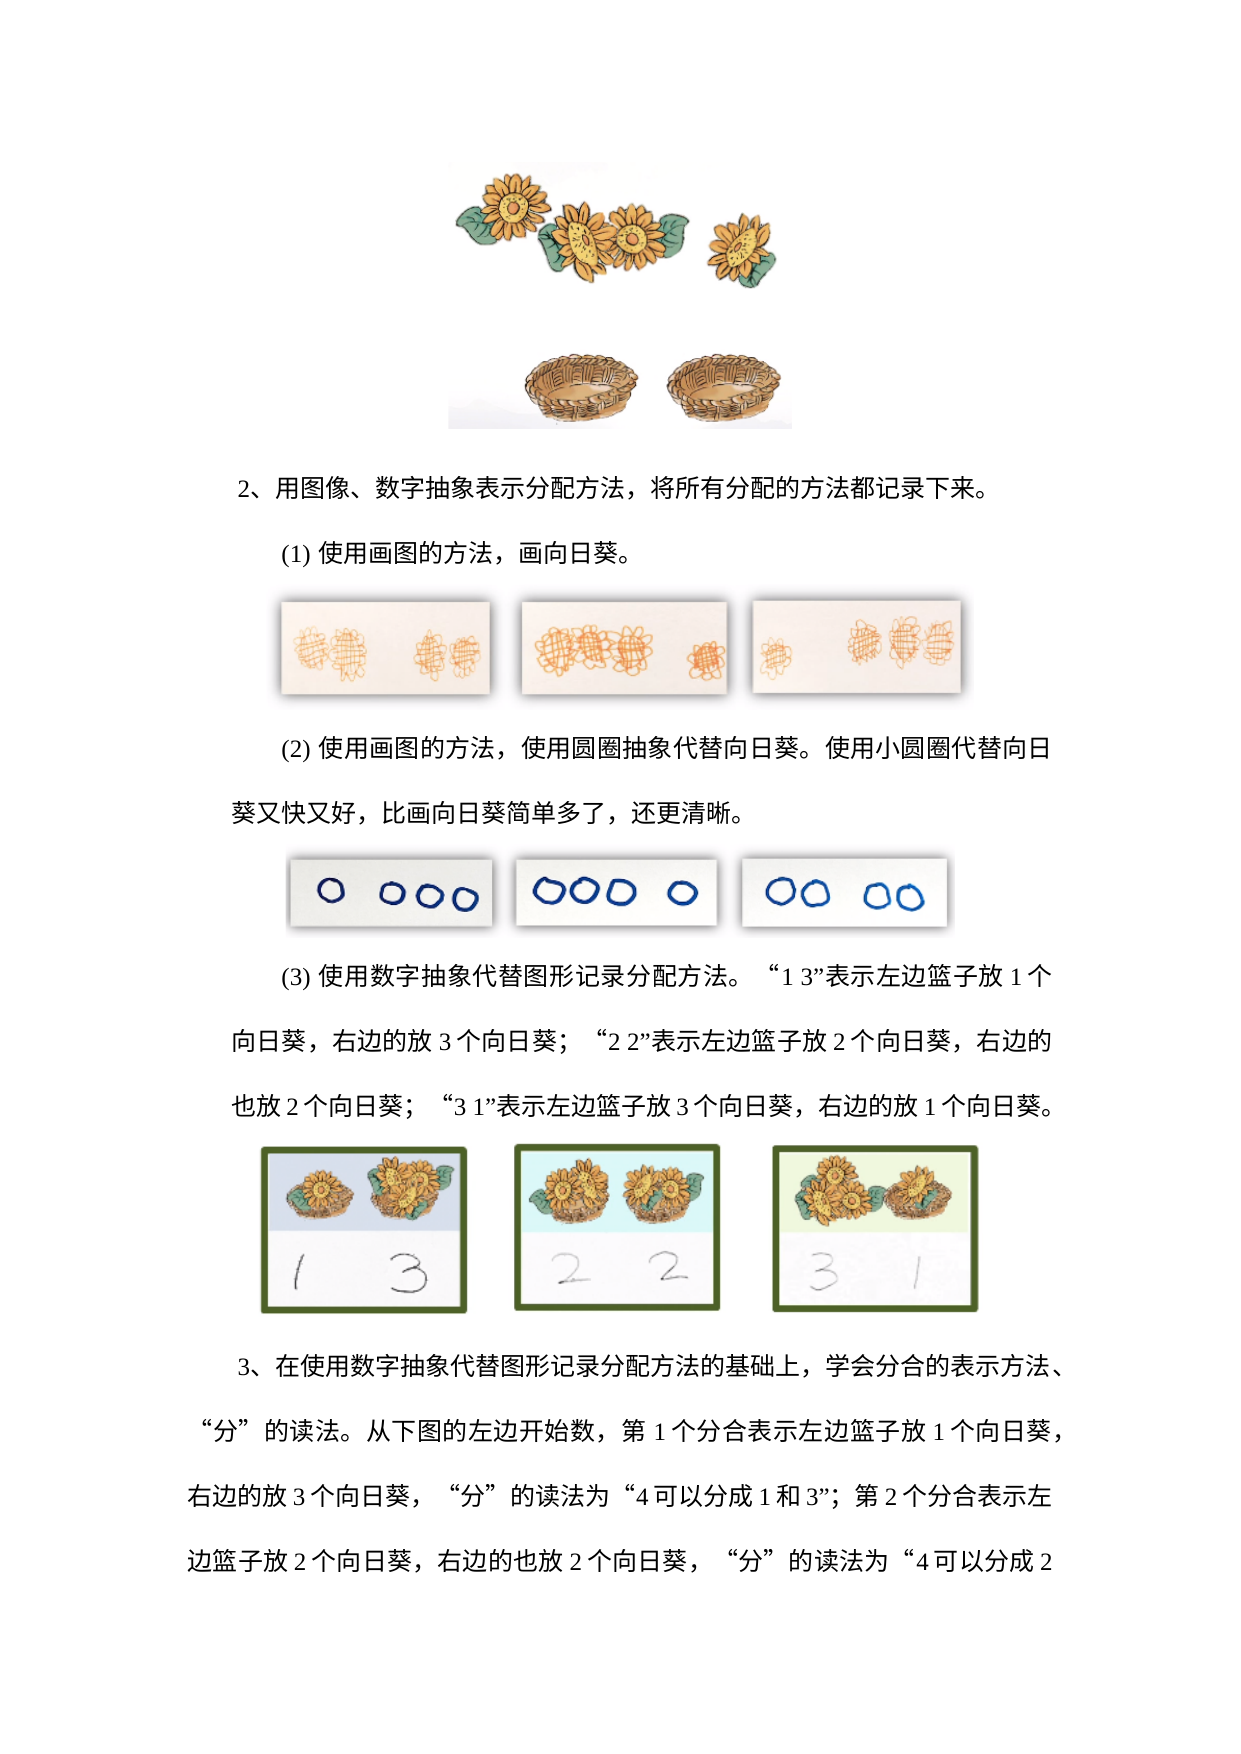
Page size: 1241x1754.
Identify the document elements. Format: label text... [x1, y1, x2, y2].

list 使用画图的方法，画向日葵。 [231, 519, 1053, 584]
list 用图像、数字抽象表示分配方法，将所有分配的方法都记录下来。 [187, 454, 1053, 519]
picture [285, 844, 955, 938]
picture [266, 584, 974, 710]
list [187, 1332, 1053, 1592]
list 使用数字抽象代替图形记录分配方法。“1 3”表示左边篮子放1个向日葵，右边的放3个向日葵；“2 2”表示左边篮子放2个向日葵，右边的也放2个向日葵；“3 1”表示左边篮子放3个向日葵，右边的放1个向日葵。 [231, 942, 1053, 1137]
picture [256, 1137, 984, 1319]
list 使用画图的方法，使用圆圈抽象代替向日葵。使用小圆圈代替向日葵又快又好，比画向日葵简单多了，还更清晰。 [231, 714, 1053, 844]
picture [448, 162, 792, 429]
